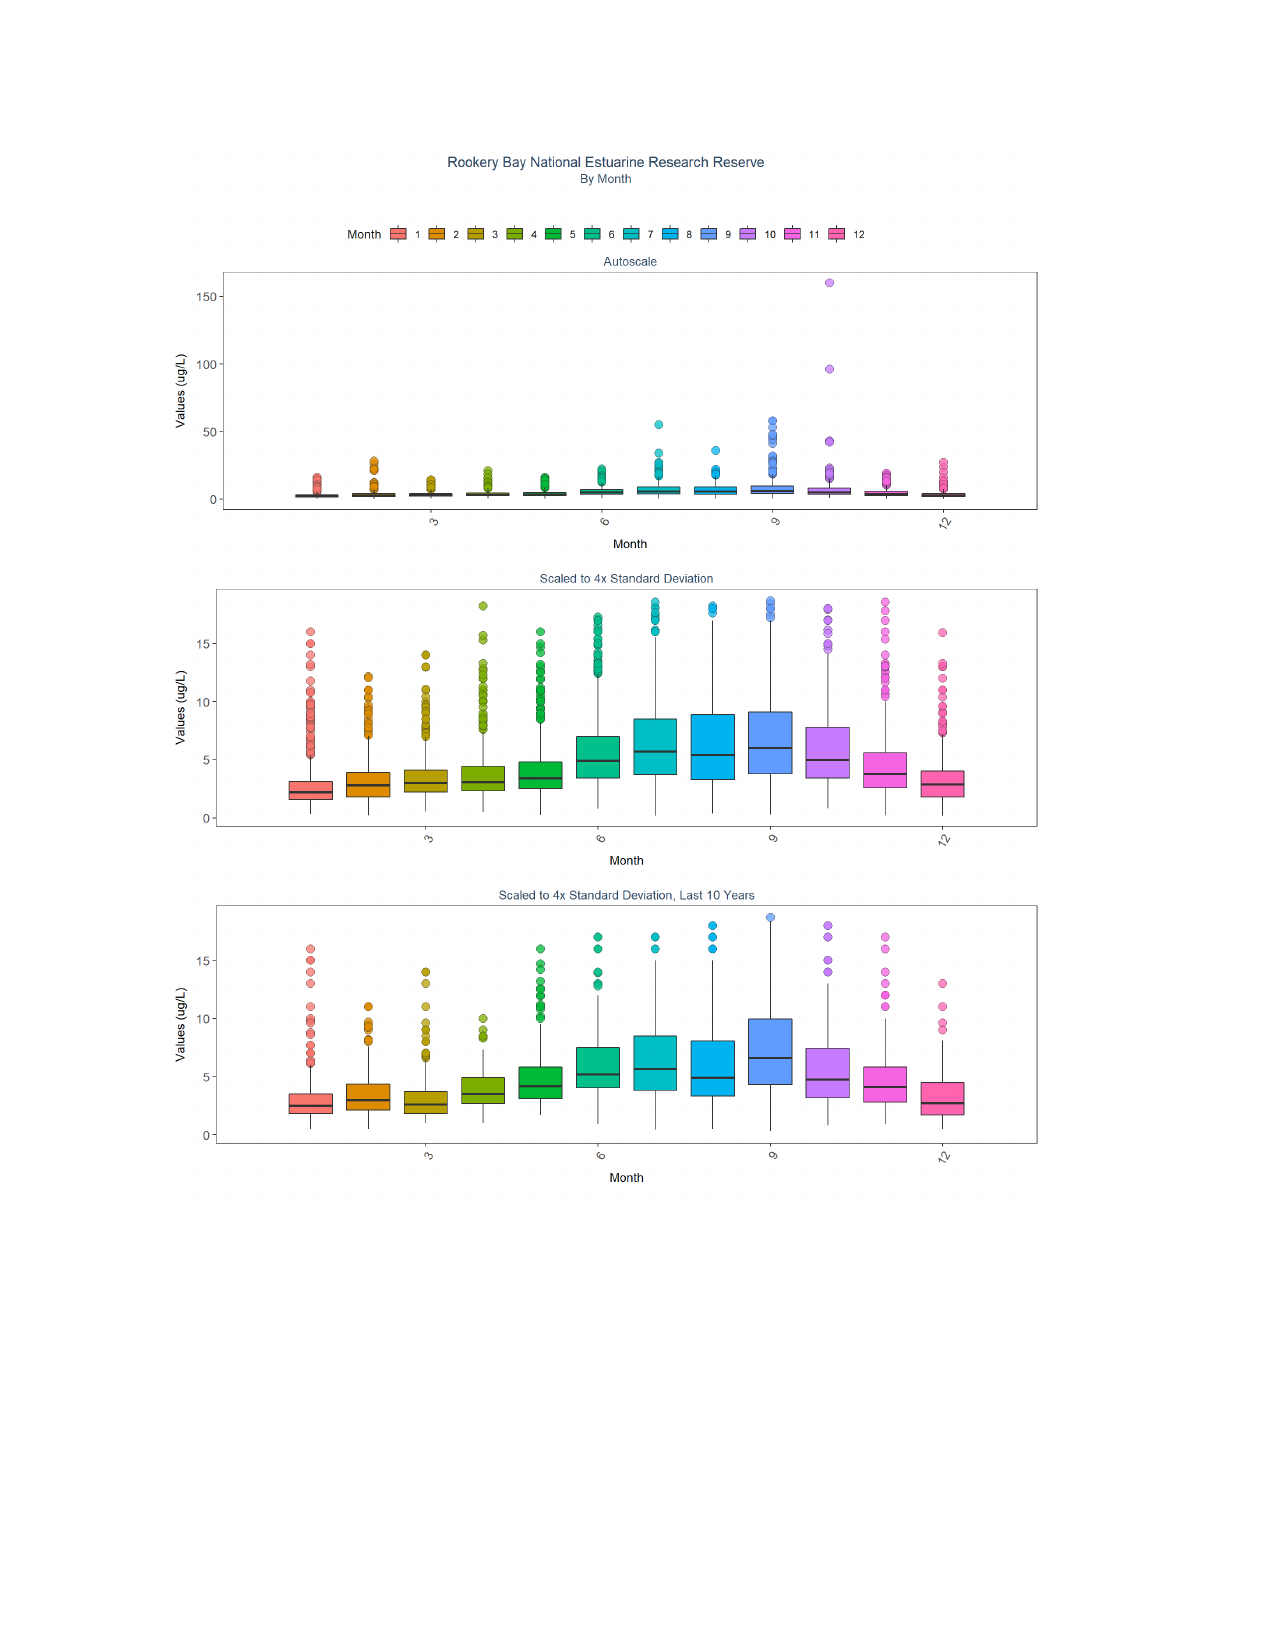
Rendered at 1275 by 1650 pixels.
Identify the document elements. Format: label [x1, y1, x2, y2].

picture [168, 150, 1044, 1200]
